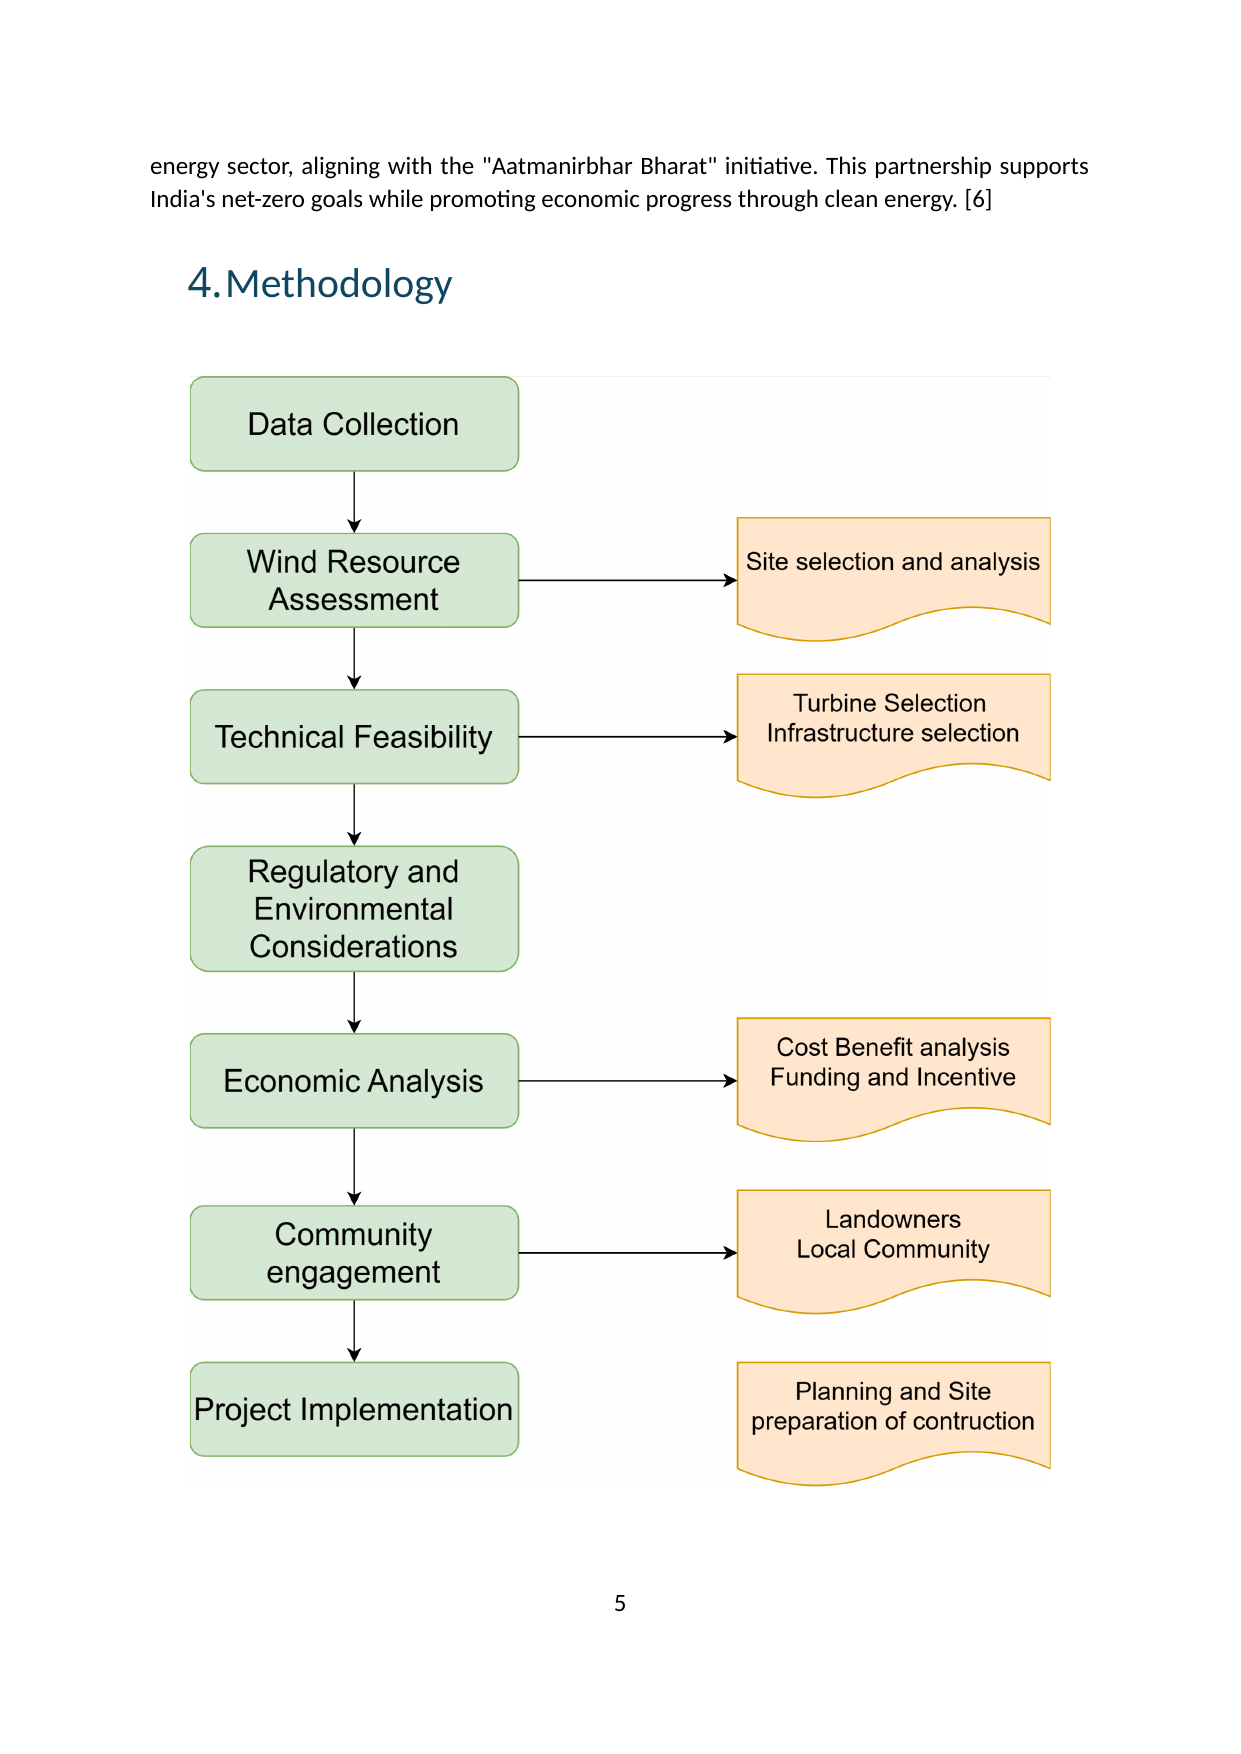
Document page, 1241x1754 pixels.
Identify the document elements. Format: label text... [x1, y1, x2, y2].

subtitle Methodology [187, 253, 1090, 310]
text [150, 150, 1090, 213]
picture [189, 376, 1051, 1488]
